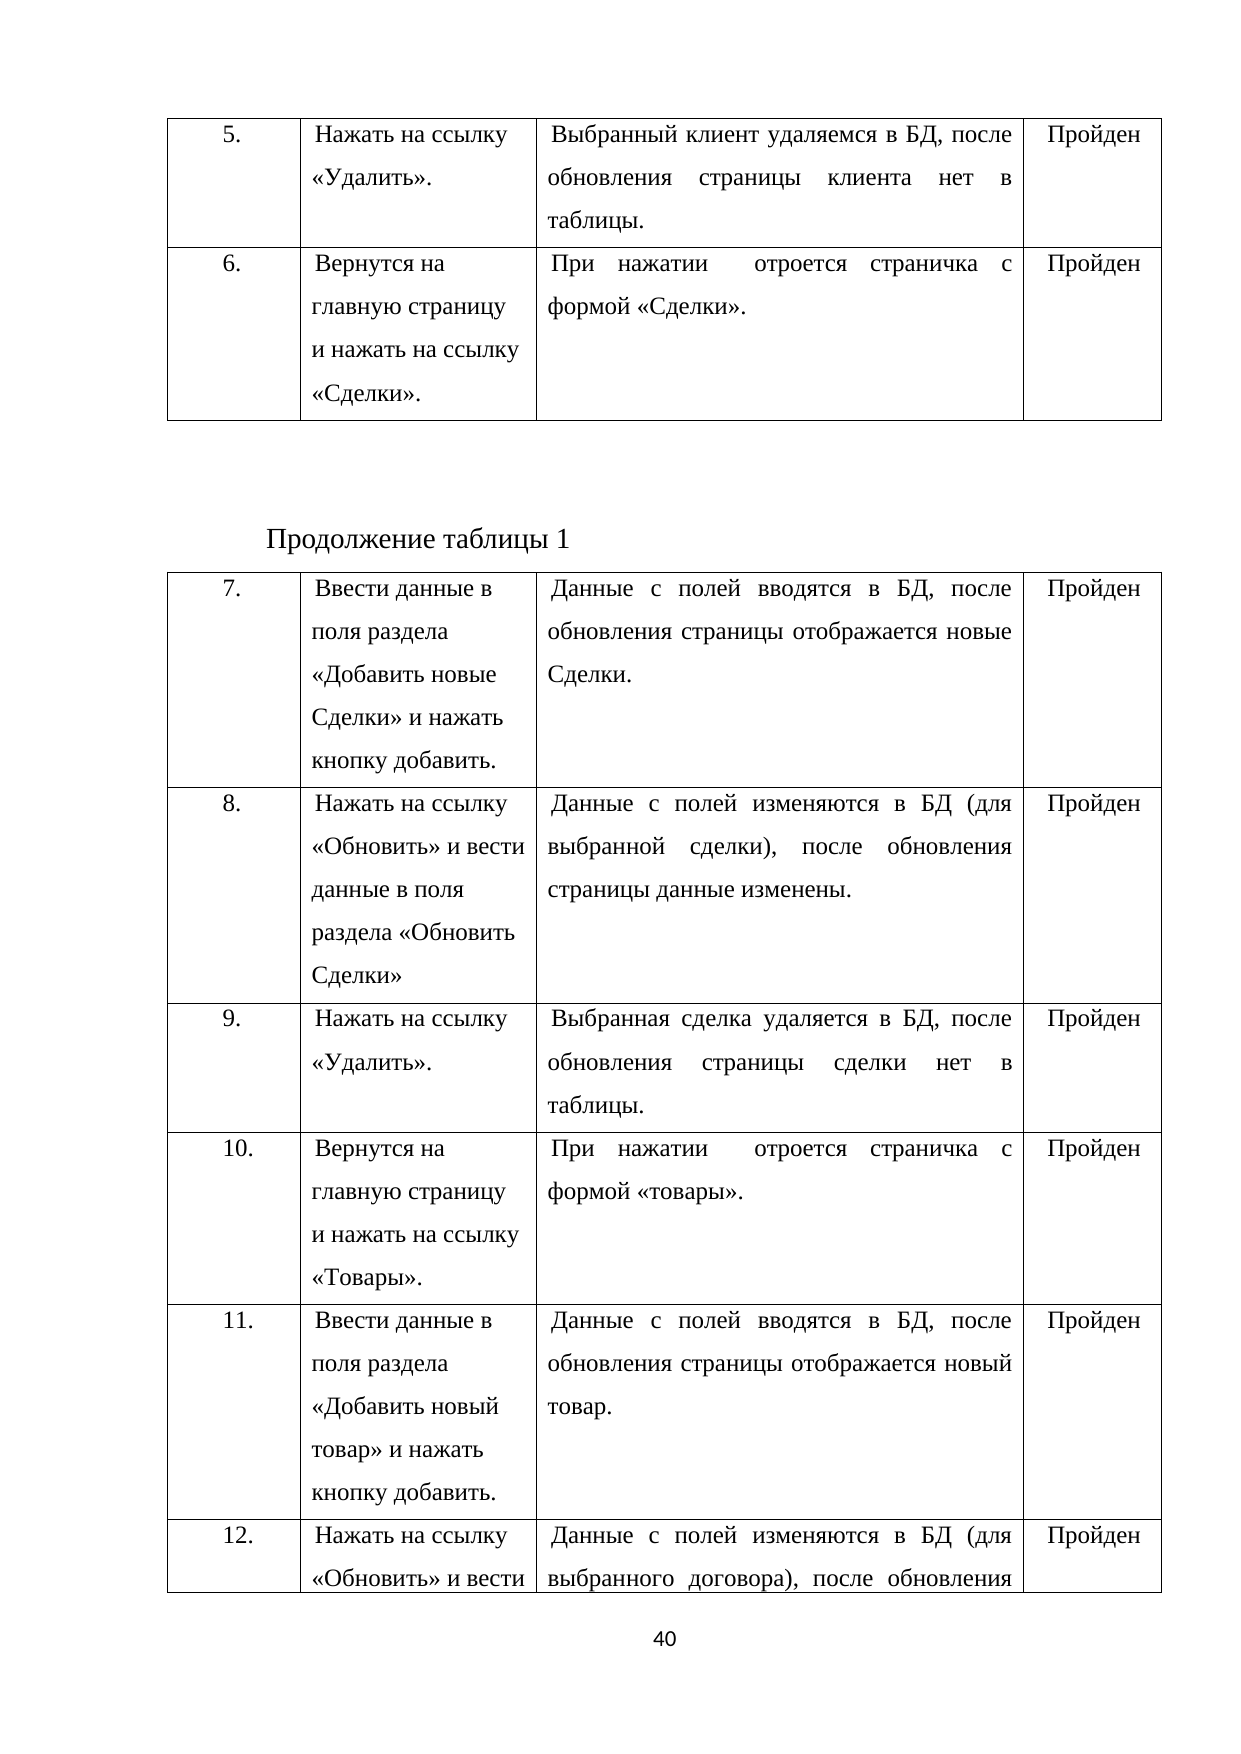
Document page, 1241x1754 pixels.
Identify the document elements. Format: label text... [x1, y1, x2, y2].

table_cell [168, 248, 300, 419]
table_cell Пройден [1024, 788, 1161, 1002]
table_cell [168, 1520, 300, 1592]
table_cell Пройден [1024, 119, 1161, 247]
table_header Данные с полей вводятся в БД, после обновления страницы отображается новые Сделки. [537, 573, 1023, 787]
table_cell [168, 1133, 300, 1304]
table_cell Данные с полей вводятся в БД, после обновления страницы отображается новый товар. [537, 1305, 1023, 1519]
table_header Пройден [1024, 573, 1161, 787]
table_cell Ввести данные в поля раздела «Добавить новый товар» и нажать кнопку добавить. [301, 1305, 536, 1519]
table_cell Данные с полей изменяются в БД (для выбранной сделки), после обновления страницы данные изменены. [537, 788, 1023, 1002]
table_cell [301, 1520, 536, 1592]
table_cell Пройден [1024, 248, 1161, 419]
table_cell Нажать на ссылку «Удалить». [301, 119, 536, 247]
table_cell Пройден [1024, 1520, 1161, 1592]
table_cell Нажать на ссылку «Удалить». [301, 1004, 536, 1132]
table_cell Нажать на ссылку «Обновить» и вести данные в поля раздела «Обновить Сделки» [301, 788, 536, 1002]
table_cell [537, 1520, 1023, 1592]
table_cell При нажатии отроется страничка с формой «товары». [537, 1133, 1023, 1304]
table_header [168, 573, 300, 787]
table_cell Выбранная сделка удаляется в БД, после обновления страницы сделки нет в таблицы. [537, 1004, 1023, 1132]
table_cell При нажатии отроется страничка с формой «Сделки». [537, 248, 1023, 419]
table_cell [168, 1305, 300, 1519]
table_cell [168, 1004, 300, 1132]
table_cell Пройден [1024, 1133, 1161, 1304]
table_cell [168, 788, 300, 1002]
table_cell Пройден [1024, 1305, 1161, 1519]
table_cell Выбранный клиент удаляемся в БД, после обновления страницы клиента нет в таблицы. [537, 119, 1023, 247]
table_header Ввести данные в поля раздела «Добавить новые Сделки» и нажать кнопку добавить. [301, 573, 536, 787]
table_cell Вернутся на главную страницу и нажать на ссылку «Товары». [301, 1133, 536, 1304]
table_cell [168, 119, 300, 247]
table_cell Вернутся на главную страницу и нажать на ссылку «Сделки». [301, 248, 536, 419]
table_cell Пройден [1024, 1004, 1161, 1132]
text Продолжение таблицы 1 [177, 521, 1152, 555]
